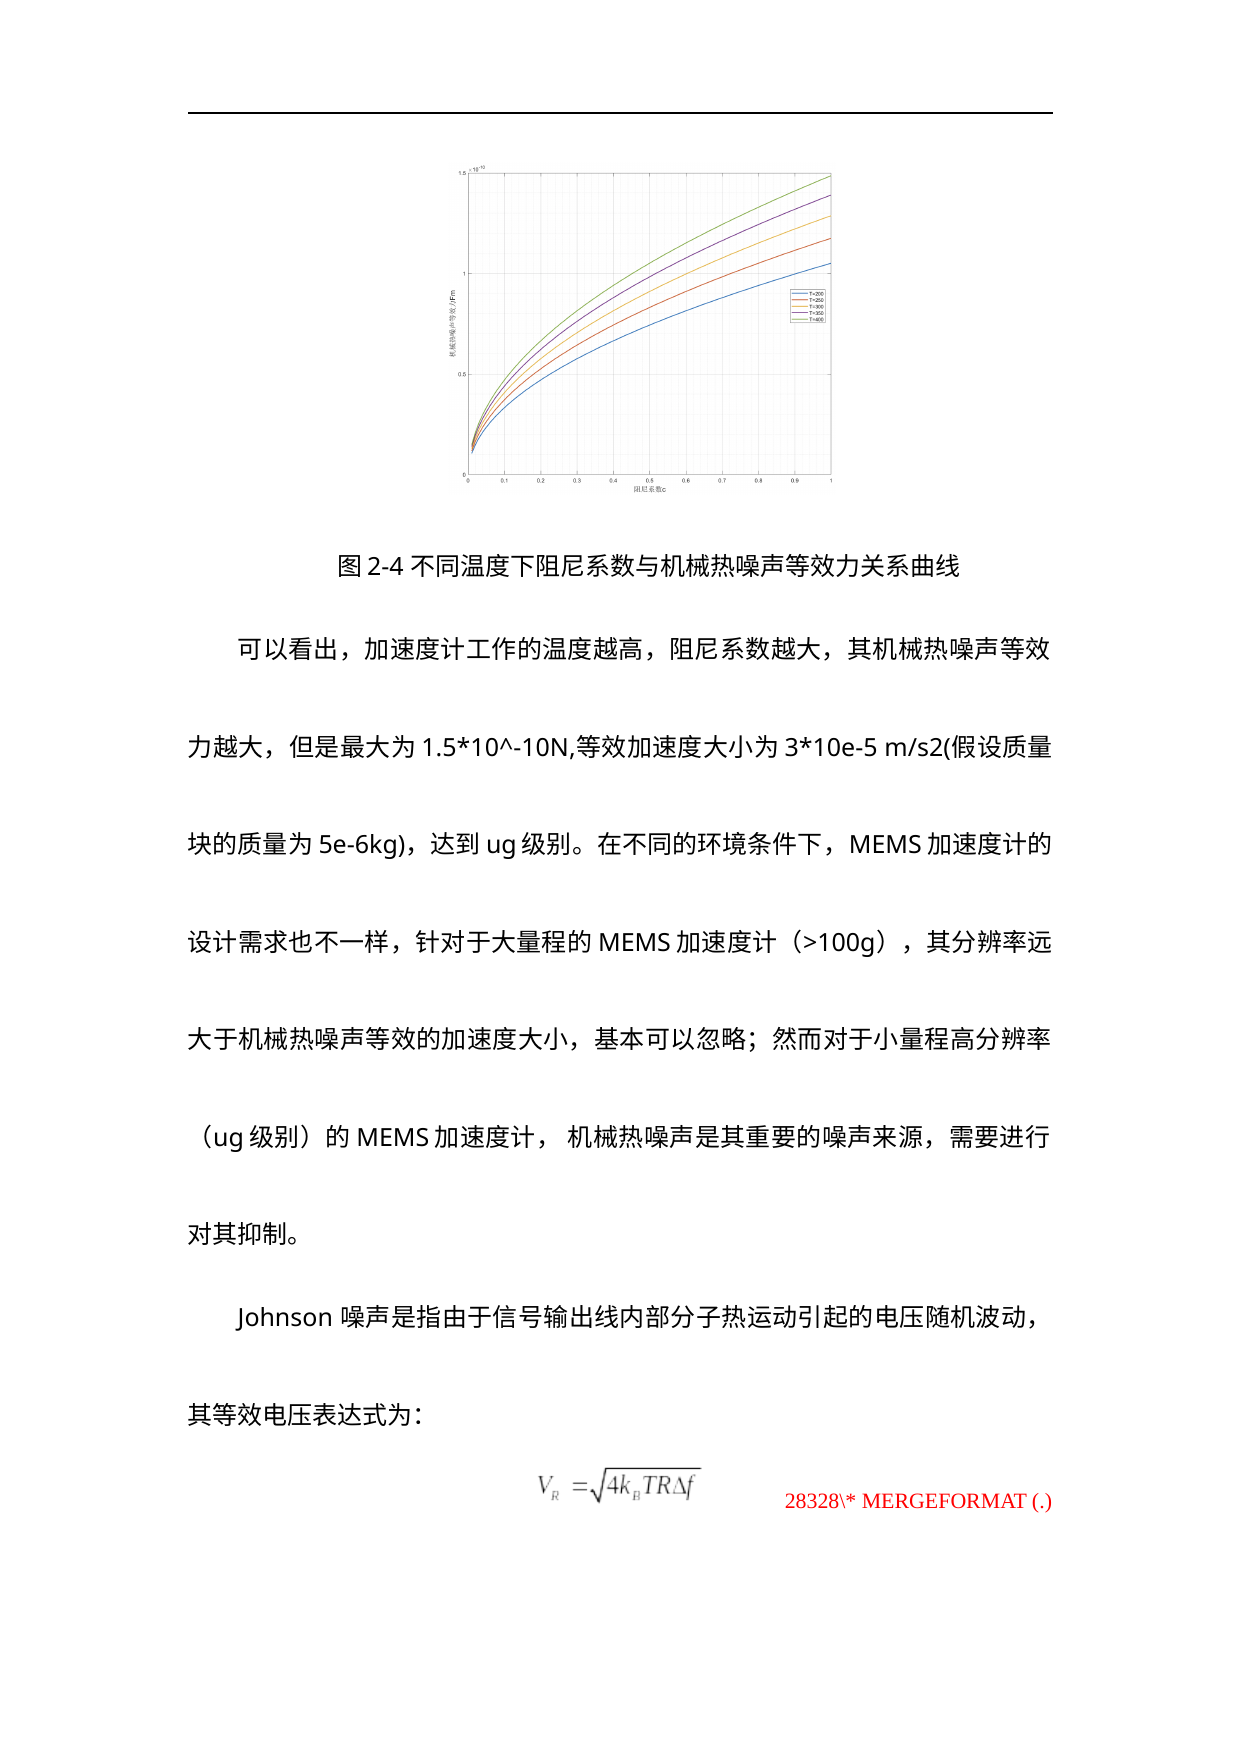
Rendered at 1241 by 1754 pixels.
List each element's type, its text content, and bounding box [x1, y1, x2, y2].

text 图2-4 不同温度下阻尼系数与机械热噪声等效力关系曲线 [187, 532, 1053, 597]
text Johnson 噪声是指由于信号输出线内部分子热运动引起的电压随机波动，其等效电压表达式为： [187, 1283, 1053, 1446]
text 可以看出，加速度计工作的温度越高，阻尼系数越大，其机械热噪声等效力越大，但是最大为1.5*10^-10N,等效加速度大小为3*10e-5 m/s2(假设质量块的质量为5e-6kg)，达到ug级别。在不同的环境条件下，MEMS加速度计的设计需求也不一样，针对于大量程的MEMS加速度计（>100g），其分辨率远大于机械热噪声等效的加速度大小，基本可以忽略；然而对于小量程高分辨率（ug级别）的MEMS加速度计， 机械热噪声是其重要的噪声来源，需要进行对其抑制。 [187, 615, 1053, 1265]
picture [447, 162, 837, 495]
